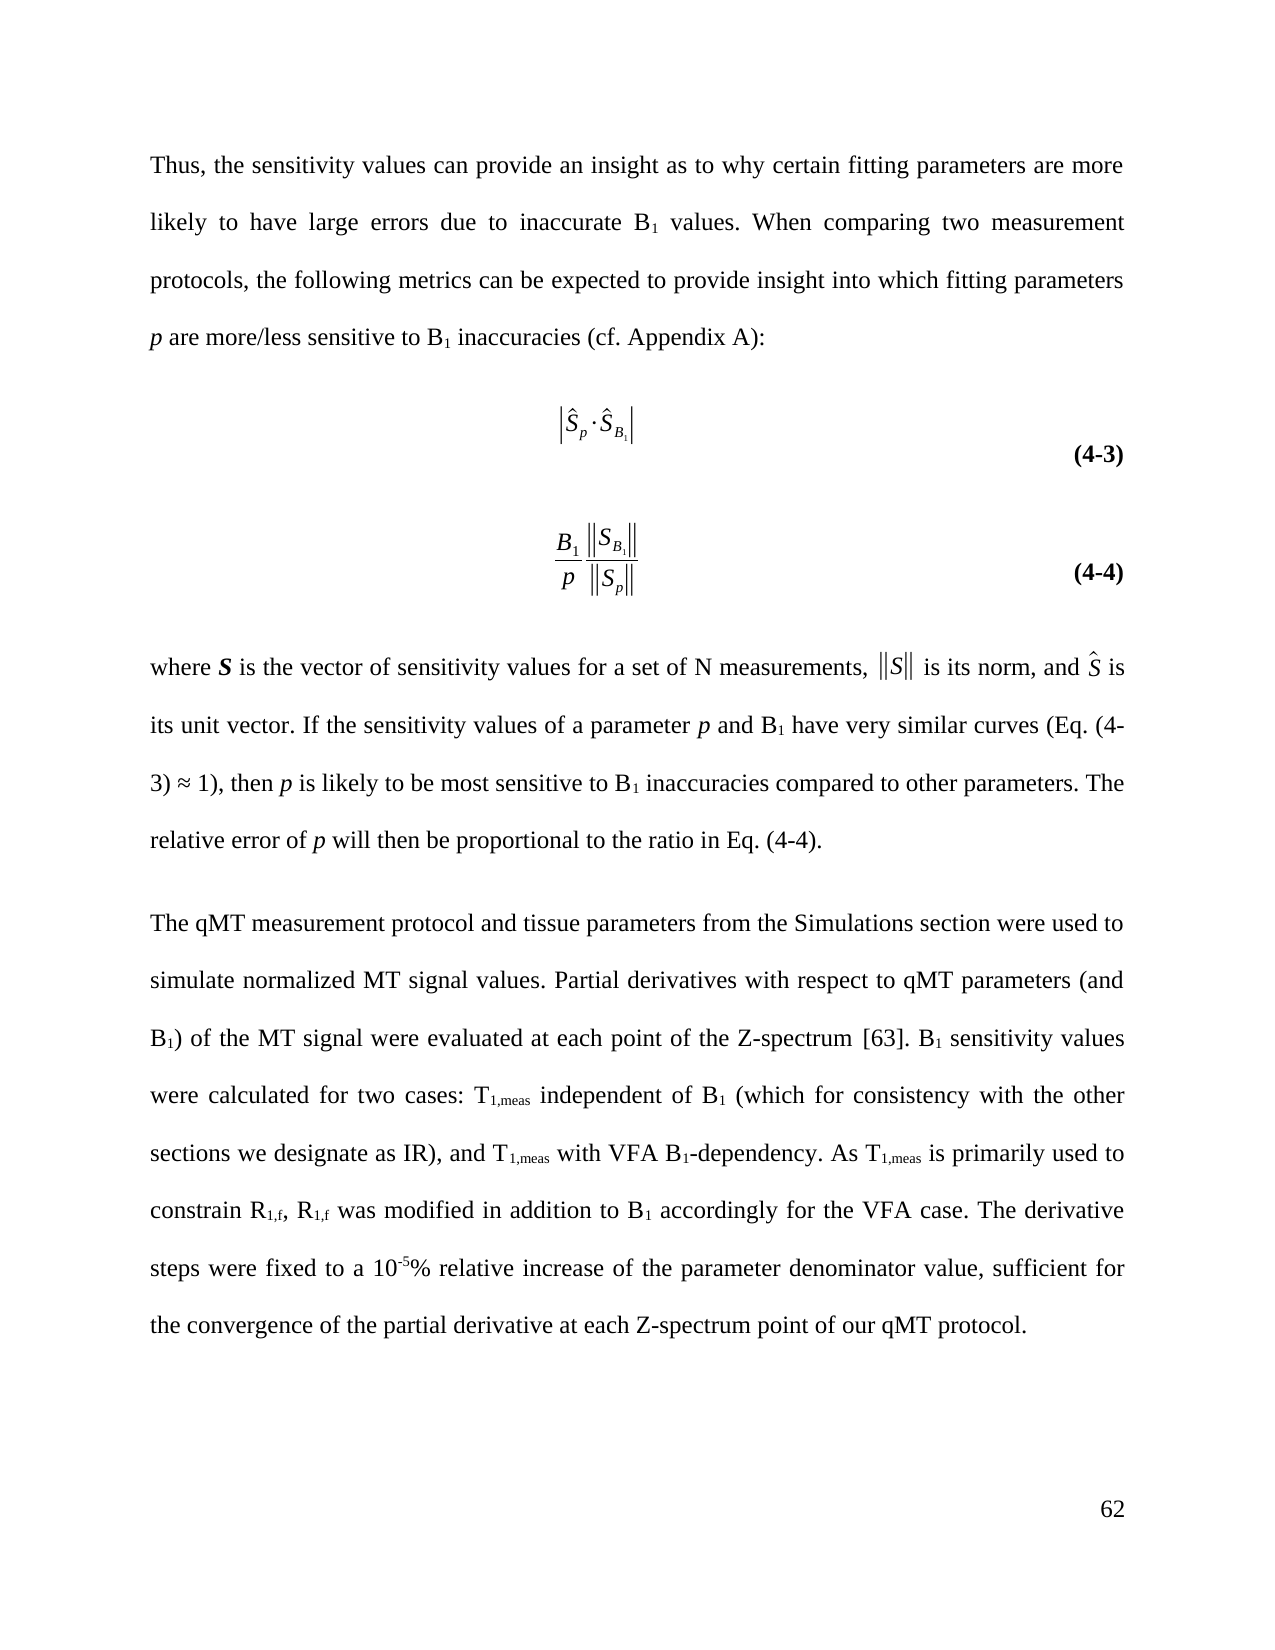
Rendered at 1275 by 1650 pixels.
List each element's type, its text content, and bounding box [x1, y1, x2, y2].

table_cell [150, 522, 1043, 651]
text Thus, the sensitivity values can provide an insight as to why certain fitting parameters are more likely to have large errors due to inaccurate B1 values. When comparing two measurement protocols, the following metrics can be expected to provide insight into which fitting parameters p are more/less sensitive to B1 inaccuracies (cf. Appendix A): [150, 150, 1125, 351]
text where S is the vector of sensitivity values for a set of N measurements, is its norm, and is its unit vector. If the sensitivity values of a parameter p and B1 have very similar curves (Eq. (4-3) ≈ 1), then p is likely to be most sensitive to B1 inaccuracies compared to other parameters. The relative error of p will then be proportional to the ratio in Eq. (4-4). [150, 651, 1125, 854]
table_header [150, 405, 1043, 522]
table_header (4-3) [1043, 405, 1135, 522]
table_cell (4-4) [1043, 522, 1135, 651]
text The qMT measurement protocol and tissue parameters from the Simulations section were used to simulate normalized MT signal values. Partial derivatives with respect to qMT parameters (and B1) of the MT signal were evaluated at each point of the Z-spectrum [63]. B1 sensitivity values were calculated for two cases: T1,meas independent of B1 (which for consistency with the other sections we designate as IR), and T1,meas with VFA B1-dependency. As T1,meas is primarily used to constrain R1,f, R1,f was modified in addition to B1 accordingly for the VFA case. The derivative steps were fixed to a 10-5% relative increase of the parameter denominator value, sufficient for the convergence of the partial derivative at each Z-spectrum point of our qMT protocol. [150, 908, 1125, 1339]
